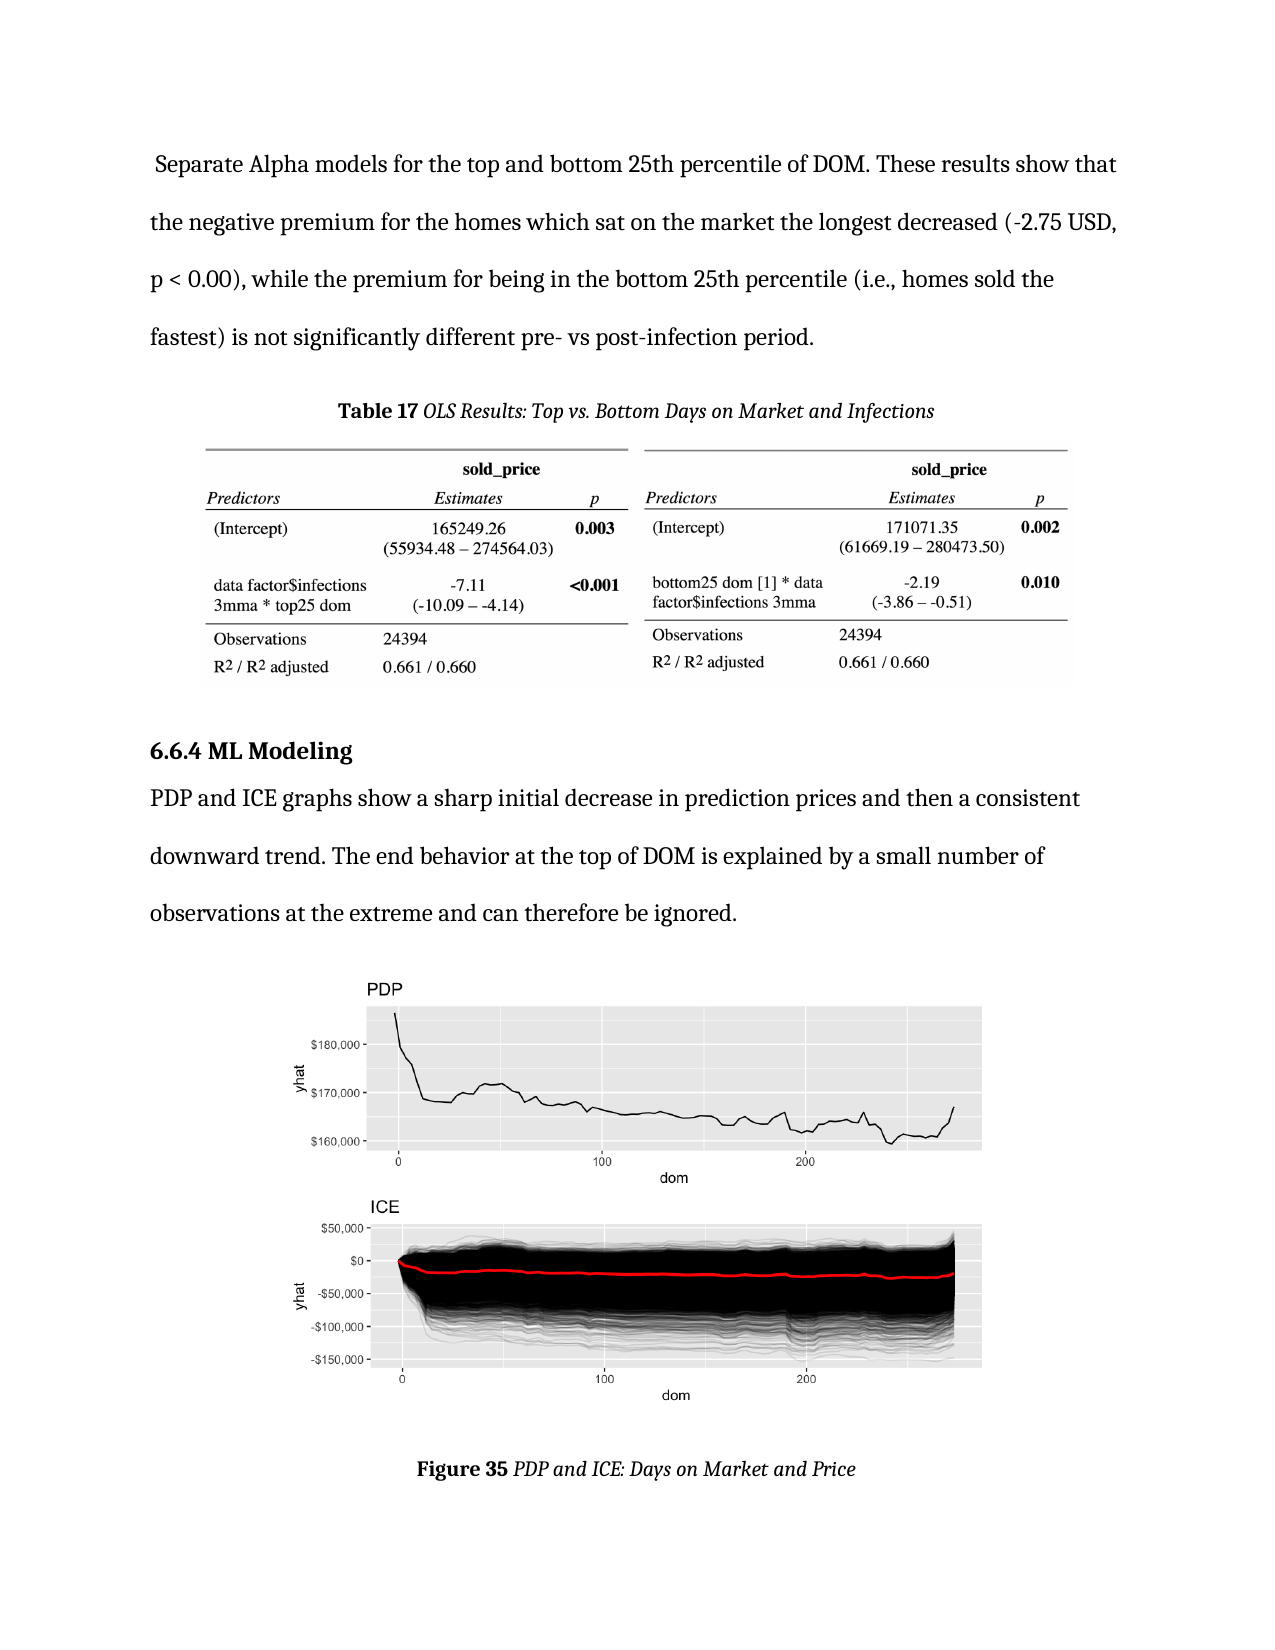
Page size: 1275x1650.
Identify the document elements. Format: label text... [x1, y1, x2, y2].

text Figure 35 PDP and ICE: Days on Market and Price [150, 1457, 1125, 1482]
text PDP and ICE graphs show a sharp initial decrease in prediction prices and then a consistent downward trend. The end behavior at the top of DOM is explained by a small number of observations at the extreme and can therefore be ignored. [150, 784, 1125, 928]
subtitle 6.6.4 ML Modeling [150, 737, 1125, 765]
text Separate Alpha models for the top and bottom 25th percentile of DOM. These results show that the negative premium for the homes which sat on the market the longest decreased (-2.75 USD, p < 0.00), while the premium for being in the bottom 25th percentile (i.e., homes sold the fastest) is not significantly different pre- vs post-infection period. [150, 150, 1125, 351]
picture [200, 442, 1075, 687]
picture [286, 975, 989, 1410]
text Table 17 OLS Results: Top vs. Bottom Days on Market and Infections [150, 399, 1125, 424]
